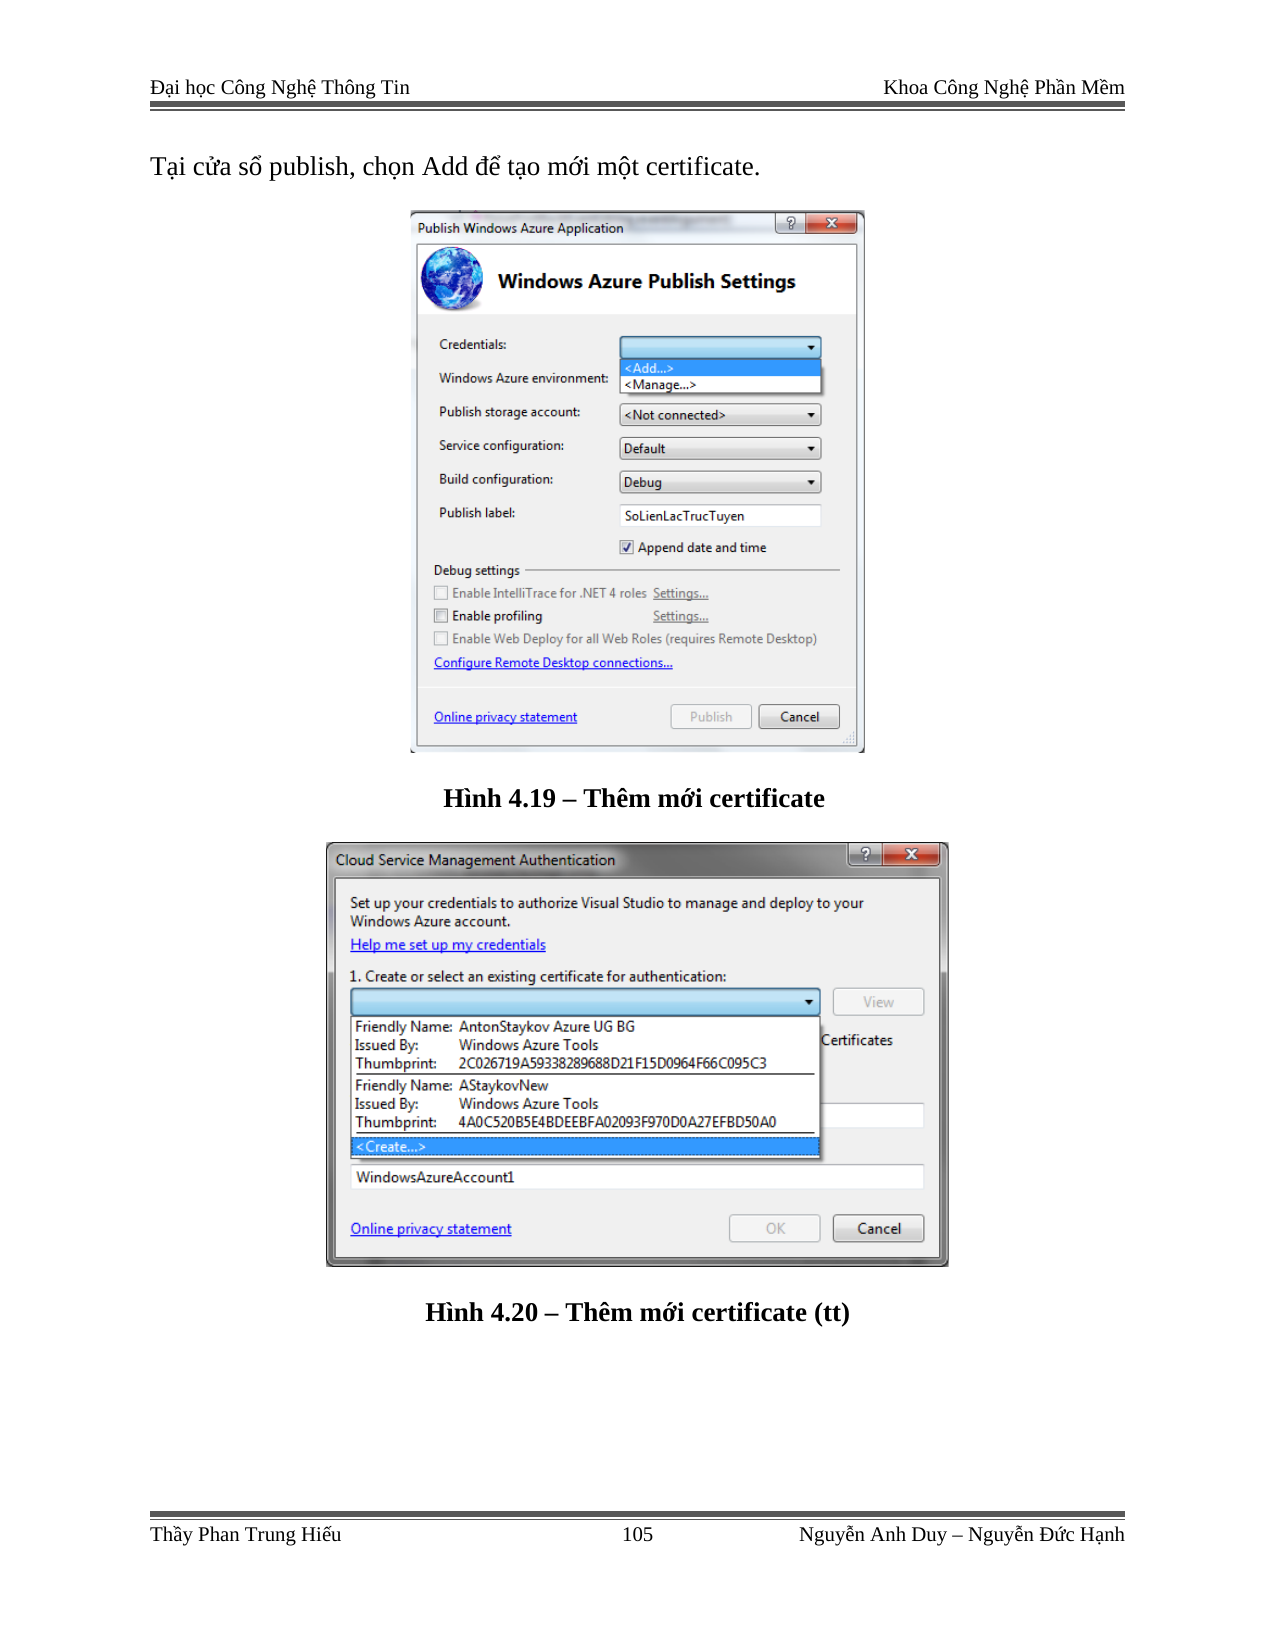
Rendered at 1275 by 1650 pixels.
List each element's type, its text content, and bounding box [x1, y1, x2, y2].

subtitle Hình 4.19 – Thêm mới certificate [150, 782, 1125, 813]
text Tại cửa sổ publish, chọn Add để tạo mới một certificate. [150, 150, 1125, 181]
picture [410, 210, 865, 753]
subtitle Hình 4.20 – Thêm mới certificate (tt) [150, 1296, 1125, 1327]
picture [326, 842, 949, 1267]
